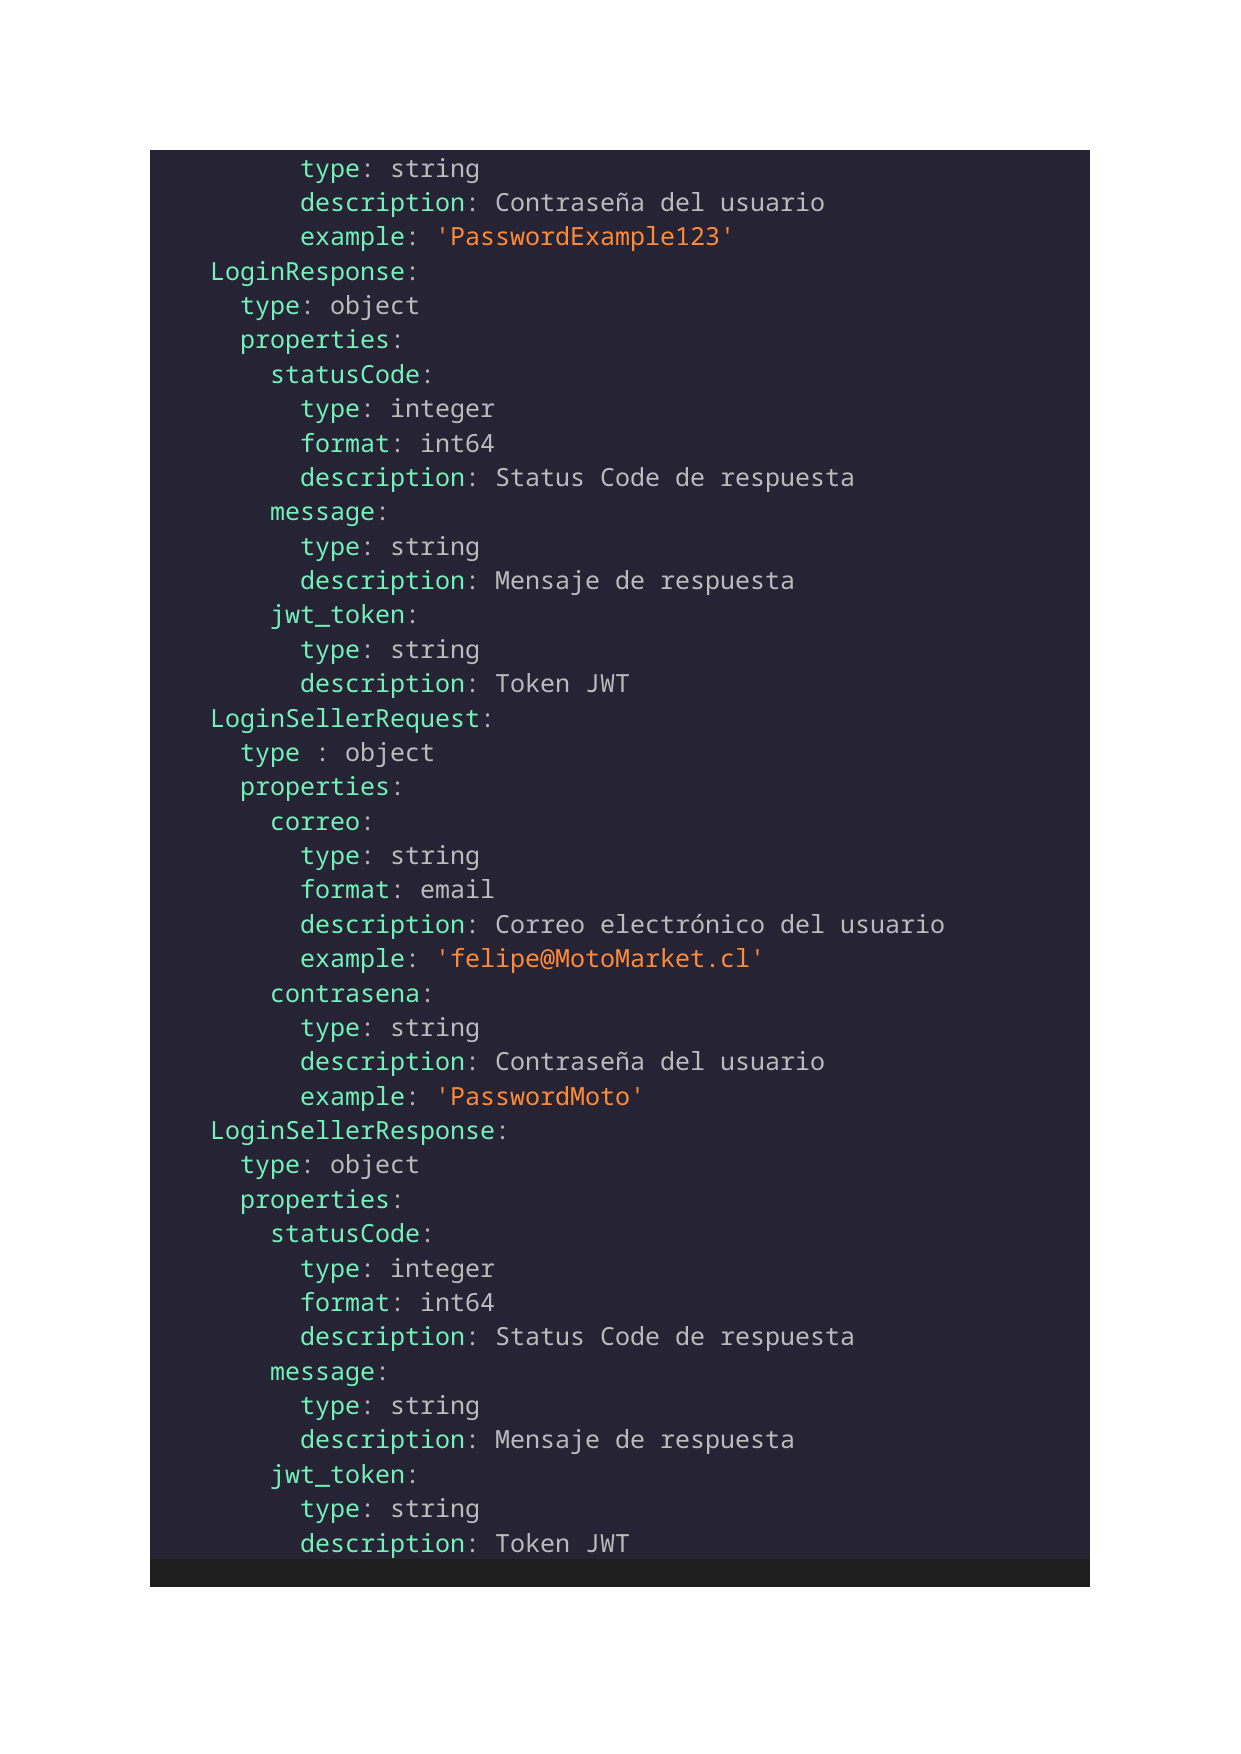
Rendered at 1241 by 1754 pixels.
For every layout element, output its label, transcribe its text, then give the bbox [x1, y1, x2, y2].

text LoginResponse: [150, 253, 1090, 287]
text correo: [150, 803, 1090, 837]
text example: 'PasswordMoto' [150, 1078, 1090, 1112]
text description: Mensaje de respuesta [150, 1422, 1090, 1456]
text type: string [150, 631, 1090, 666]
text example: 'felipe@MotoMarket.cl' [150, 941, 1090, 975]
text LoginSellerRequest: [150, 700, 1090, 734]
text format: email [150, 872, 1090, 906]
text description: Status Code de respuesta [150, 459, 1090, 494]
text type: string [150, 837, 1090, 872]
text description: Contraseña del usuario [150, 184, 1090, 219]
text contrasena: [150, 975, 1090, 1009]
text LoginSellerResponse: [150, 1112, 1090, 1147]
text description: Contraseña del usuario [150, 1044, 1090, 1078]
text description: Status Code de respuesta [150, 1319, 1090, 1353]
text message: [150, 1353, 1090, 1387]
text description: Token JWT [150, 666, 1090, 700]
text type : object [150, 734, 1090, 769]
text format: int64 [150, 1284, 1090, 1319]
text type: integer [150, 391, 1090, 425]
text type: string [150, 1009, 1090, 1044]
text type: integer [150, 1250, 1090, 1284]
text statusCode: [150, 356, 1090, 391]
text properties: [150, 1181, 1090, 1216]
text message: [150, 494, 1090, 528]
text format: int64 [150, 425, 1090, 459]
text type: string [150, 528, 1090, 562]
text example: 'PasswordExample123' [150, 219, 1090, 253]
text jwt_token: [150, 597, 1090, 631]
text type: string [150, 1387, 1090, 1422]
text jwt_token: [150, 1456, 1090, 1491]
text properties: [150, 322, 1090, 356]
text type: object [150, 1147, 1090, 1181]
text type: string [150, 150, 1090, 184]
text type: string [150, 1491, 1090, 1525]
text type: object [150, 287, 1090, 322]
text description: Correo electrónico del usuario [150, 906, 1090, 941]
text description: Mensaje de respuesta [150, 562, 1090, 597]
text properties: [150, 769, 1090, 803]
text statusCode: [150, 1216, 1090, 1250]
text description: Token JWT [150, 1525, 1090, 1559]
